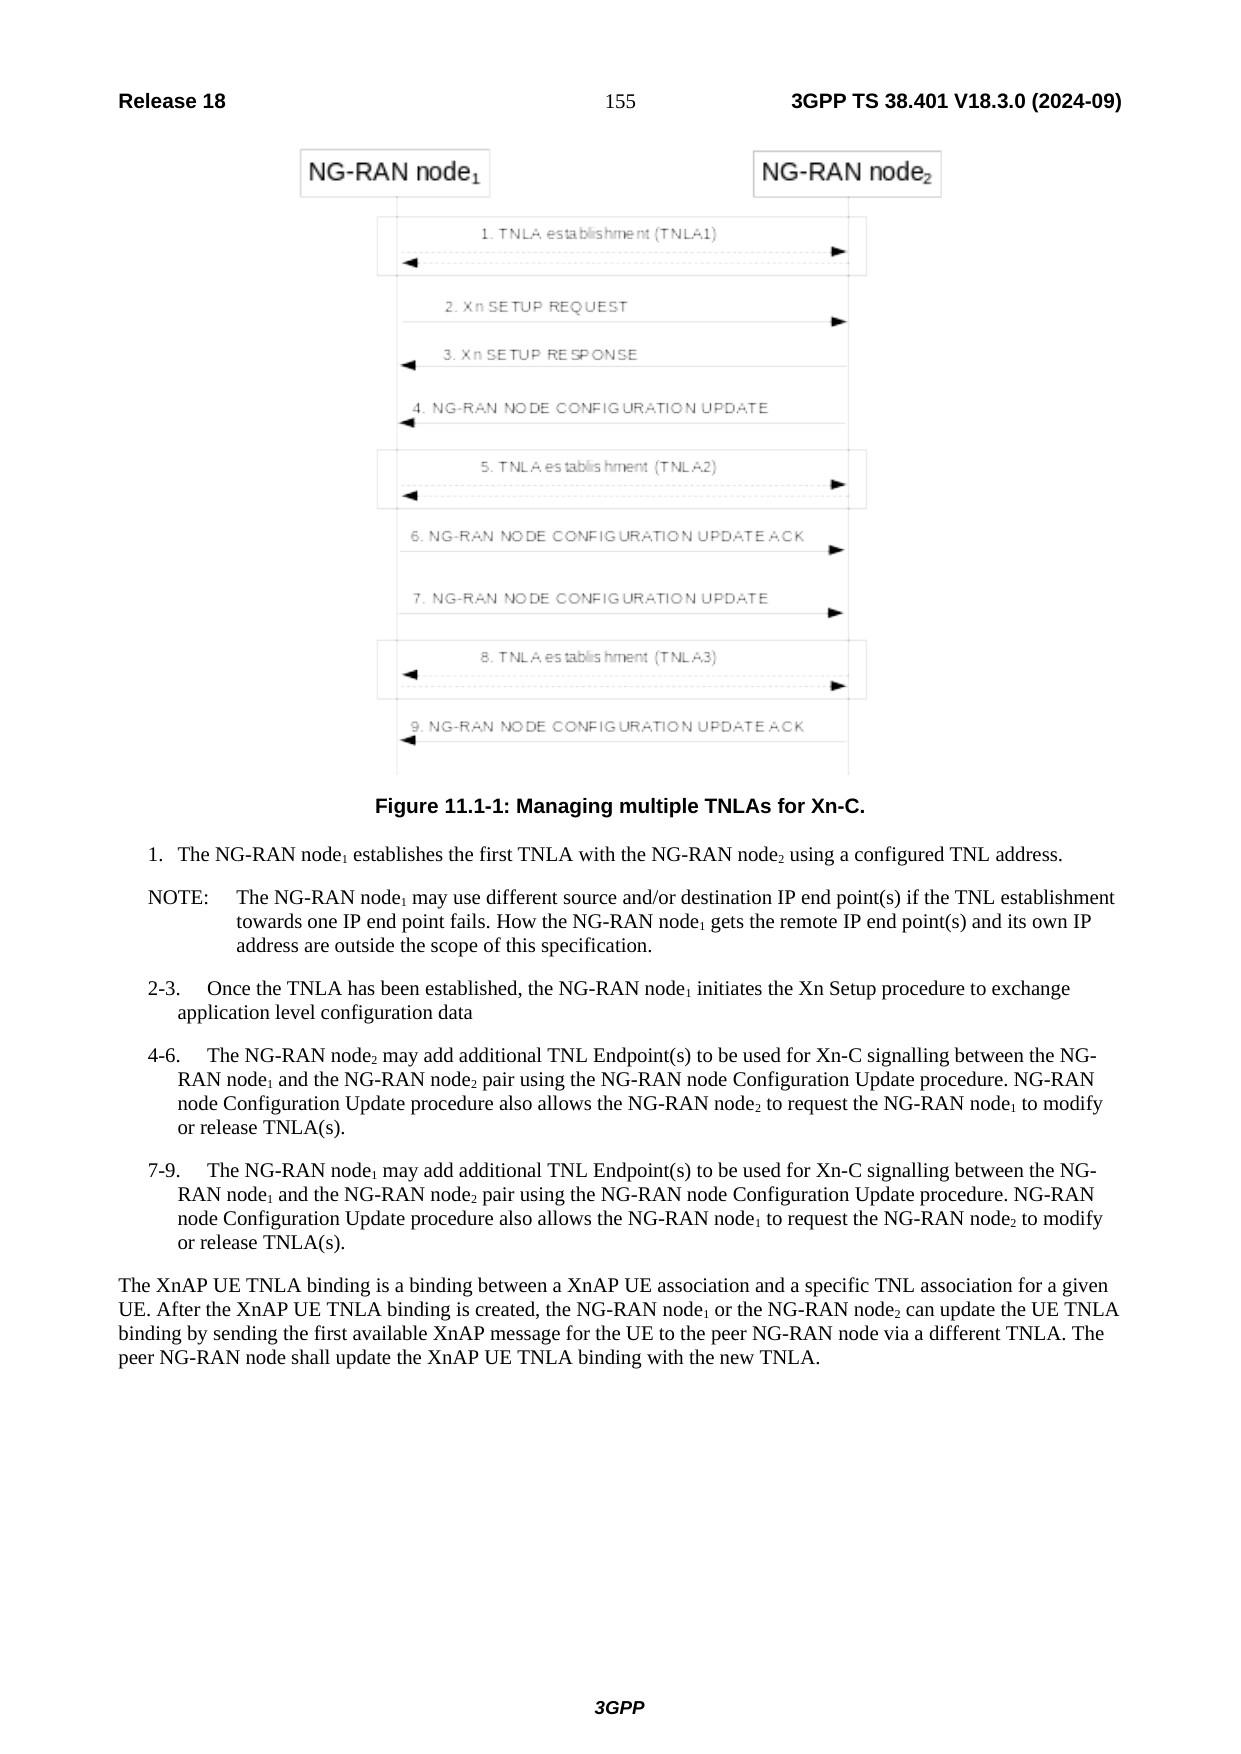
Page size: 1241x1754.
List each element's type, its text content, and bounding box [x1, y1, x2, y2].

text The XnAP UE TNLA binding is a binding between a XnAP UE association and a specific TNL association for a given UE. After the XnAP UE TNLA binding is created, the NG-RAN node1 or the NG-RAN node2 can update the UE TNLA binding by sending the first available XnAP message for the UE to the peer NG-RAN node via a different TNLA. The peer NG-RAN node shall update the XnAP UE TNLA binding with the new TNLA. [118, 1273, 1122, 1369]
text 7-9. The NG-RAN node1 may add additional TNL Endpoint(s) to be used for Xn-C signalling between the NG-RAN node1 and the NG-RAN node2 pair using the NG-RAN node Configuration Update procedure. NG-RAN node Configuration Update procedure also allows the NG-RAN node1 to request the NG-RAN node2 to modify or release TNLA(s). [148, 1158, 1122, 1254]
text 2-3. Once the TNLA has been established, the NG-RAN node1 initiates the Xn Setup procedure to exchange application level configuration data [148, 976, 1122, 1024]
text 4-6. The NG-RAN node2 may add additional TNL Endpoint(s) to be used for Xn-C signalling between the NG-RAN node1 and the NG-RAN node2 pair using the NG-RAN node Configuration Update procedure. NG-RAN node Configuration Update procedure also allows the NG-RAN node2 to request the NG-RAN node1 to modify or release TNLA(s). [148, 1043, 1122, 1139]
text NOTE: The NG-RAN node1 may use different source and/or destination IP end point(s) if the TNL establishment towards one IP end point fails. How the NG-RAN node1 gets the remote IP end point(s) and its own IP address are outside the scope of this specification. [148, 885, 1122, 957]
text 1. The NG-RAN node1 establishes the first TNLA with the NG-RAN node2 using a configured TNL address. [148, 842, 1122, 866]
text Figure 11.1-1: Managing multiple TNLAs for Xn-C. [118, 793, 1122, 817]
